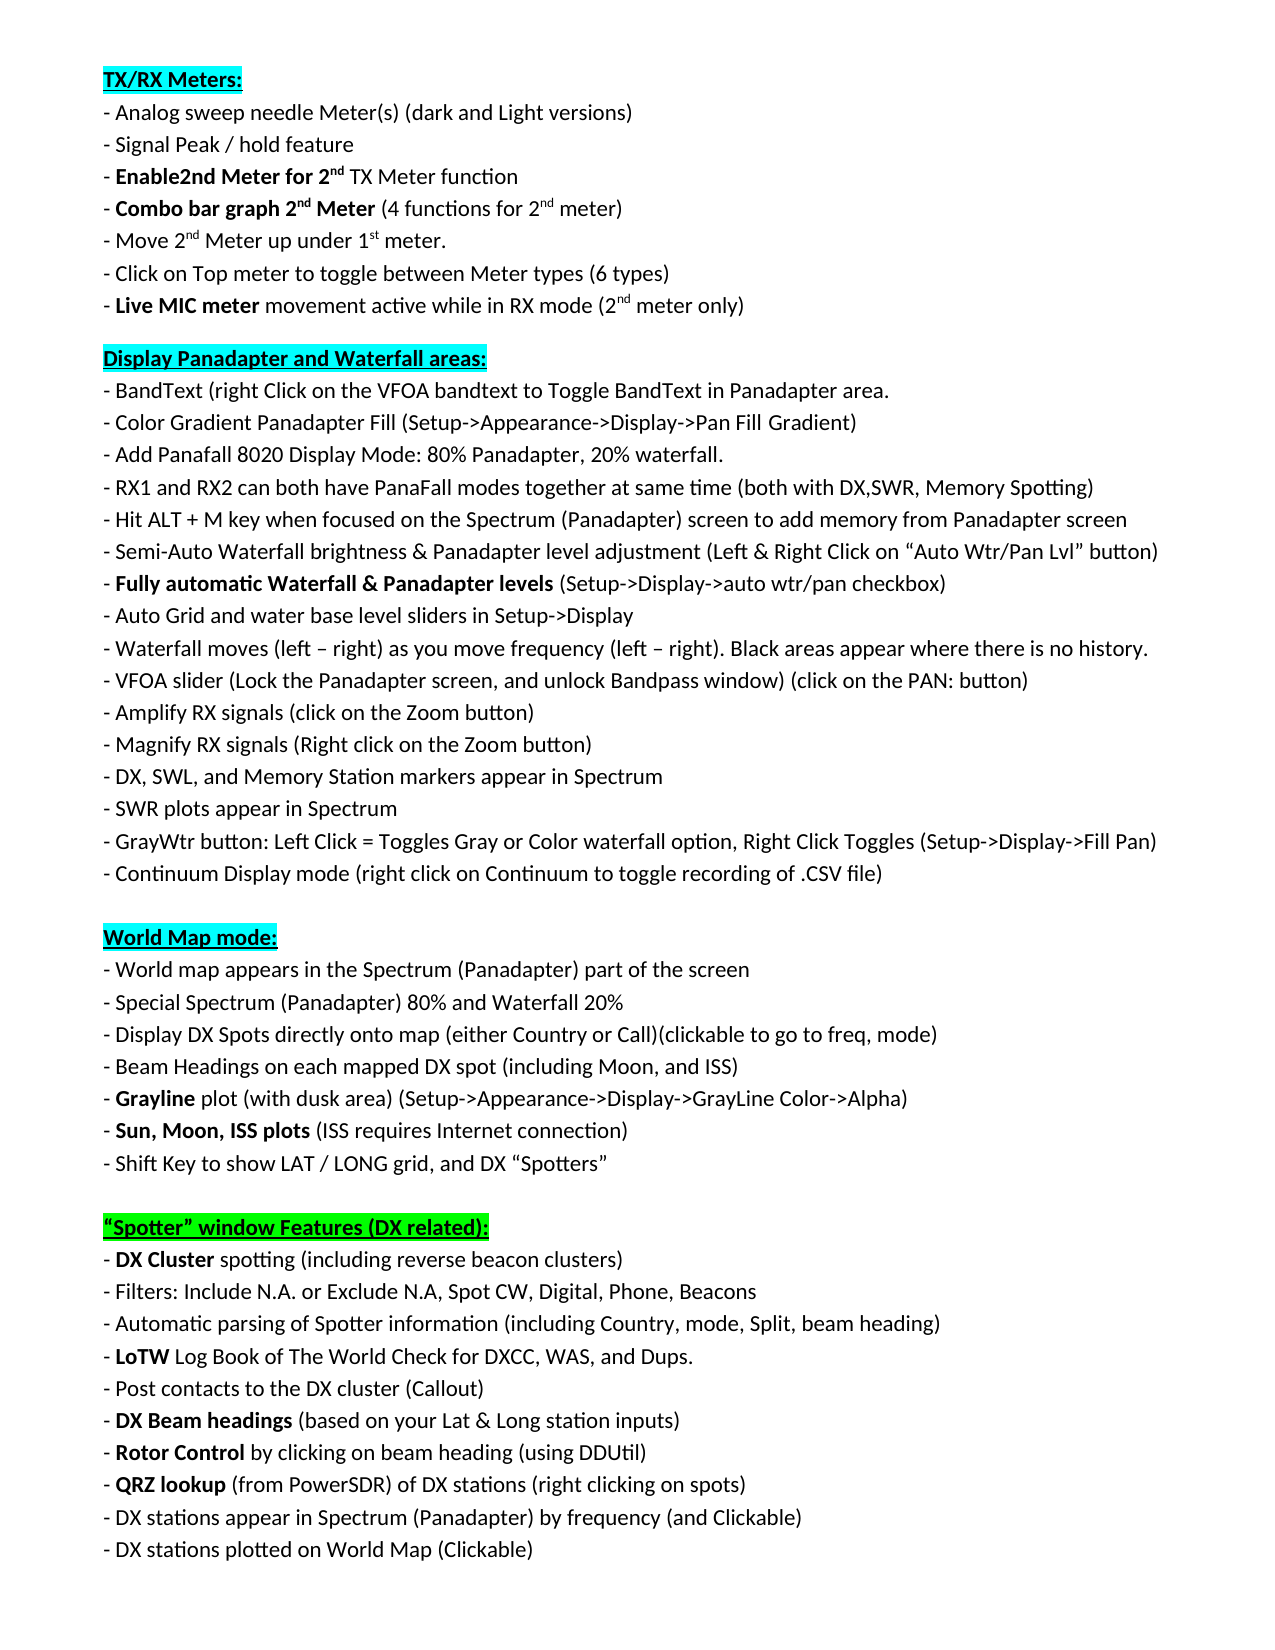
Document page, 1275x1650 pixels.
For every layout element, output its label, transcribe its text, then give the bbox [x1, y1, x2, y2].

text TX/RX Meters: - Analog sweep needle Meter(s) (dark and Light versions) - Signal Peak / hold feature - Enable2nd Meter for 2nd TX Meter function - Combo bar graph 2nd Meter (4 functions for 2nd meter) - Move 2nd Meter up under 1st meter. - Click on Top meter to toggle between Meter types (6 types) - Live MIC meter movement active while in RX mode (2nd meter only) [103, 66, 1181, 319]
text Display Panadapter and Waterfall areas: - BandText (right Click on the VFOA bandtext to Toggle BandText in Panadapter area. - Color Gradient Panadapter Fill (Setup->Appearance->Display->Pan Fill Gradient) - Add Panafall 8020 Display Mode: 80% Panadapter, 20% waterfall. - RX1 and RX2 can both have PanaFall modes together at same time (both with DX,SWR, Memory Spotting) - Hit ALT + M key when focused on the Spectrum (Panadapter) screen to add memory from Panadapter screen - Semi-Auto Waterfall brightness & Panadapter level adjustment (Left & Right Click on “Auto Wtr/Pan Lvl” button) - Fully automatic Waterfall & Panadapter levels (Setup->Display->auto wtr/pan checkbox) - Auto Grid and water base level sliders in Setup->Display - Waterfall moves (left – right) as you move frequency (left – right). Black areas appear where there is no history. - VFOA slider (Lock the Panadapter screen, and unlock Bandpass window) (click on the PAN: button) - Amplify RX signals (click on the Zoom button) - Magnify RX signals (Right click on the Zoom button) - DX, SWL, and Memory Station markers appear in Spectrum - SWR plots appear in Spectrum - GrayWtr button: Left Click = Toggles Gray or Color waterfall option, Right Click Toggles (Setup->Display->Fill Pan) - Continuum Display mode (right click on Continuum to toggle recording of .CSV file) World Map mode: - World map appears in the Spectrum (Panadapter) part of the screen - Special Spectrum (Panadapter) 80% and Waterfall 20% - Display DX Spots directly onto map (either Country or Call)(clickable to go to freq, mode) - Beam Headings on each mapped DX spot (including Moon, and ISS) - Grayline plot (with dusk area) (Setup->Appearance->Display->GrayLine Color->Alpha) - Sun, Moon, ISS plots (ISS requires Internet connection) - Shift Key to show LAT / LONG grid, and DX “Spotters” “Spotter” window Features (DX related): - DX Cluster spotting (including reverse beacon clusters) - Filters: Include N.A. or Exclude N.A, Spot CW, Digital, Phone, Beacons - Automatic parsing of Spotter information (including Country, mode, Split, beam heading) - LoTW Log Book of The World Check for DXCC, WAS, and Dups. - Post contacts to the DX cluster (Callout) - DX Beam headings (based on your Lat & Long station inputs) - Rotor Control by clicking on beam heading (using DDUtil) - QRZ lookup (from PowerSDR) of DX stations (right clicking on spots) - DX stations appear in Spectrum (Panadapter) by frequency (and Clickable) - DX stations plotted on World Map (Clickable) [103, 344, 1181, 1563]
